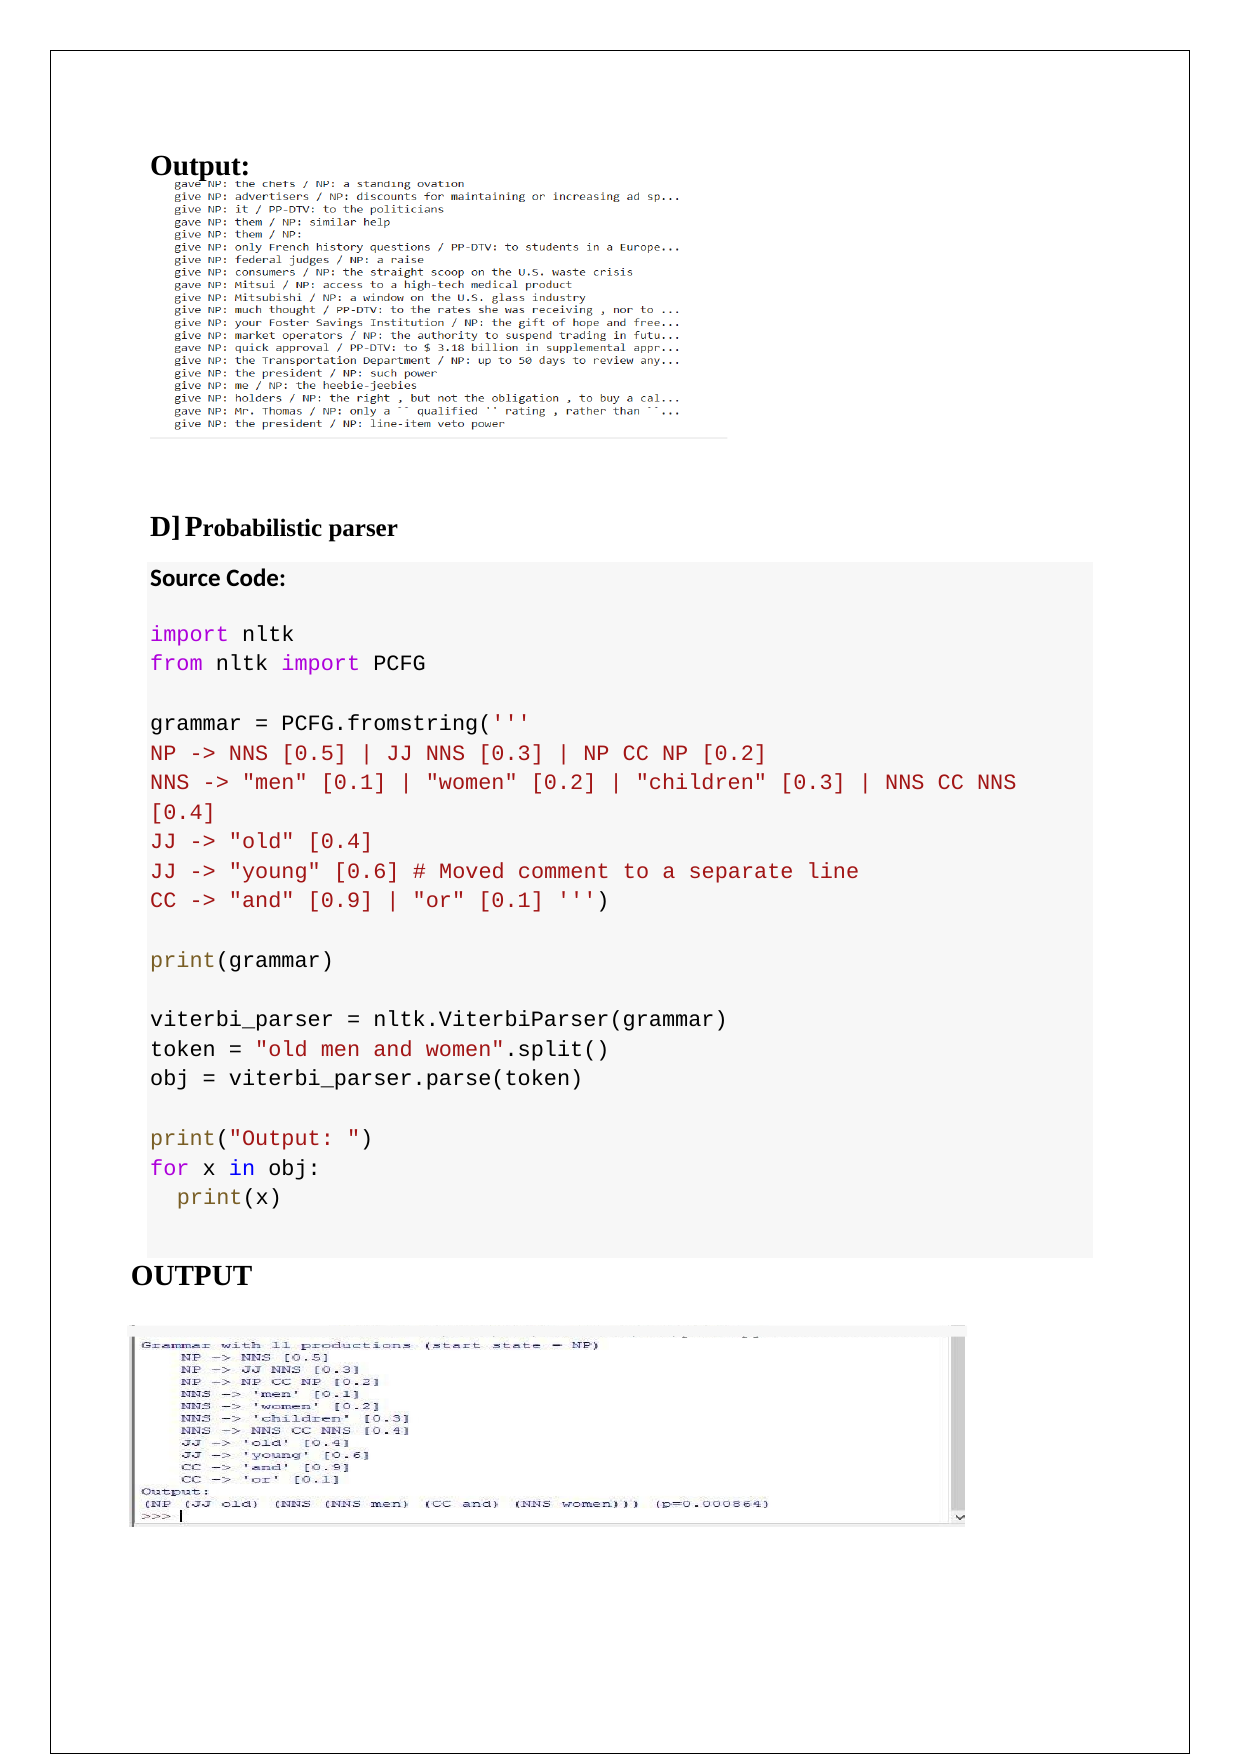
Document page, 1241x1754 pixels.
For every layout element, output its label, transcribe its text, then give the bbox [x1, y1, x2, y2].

picture [129, 1337, 965, 1527]
text OUTPUT [127, 559, 1182, 1292]
list Probabilistic parser [150, 509, 1182, 543]
subtitle Output: [150, 148, 1182, 181]
picture [150, 181, 728, 439]
